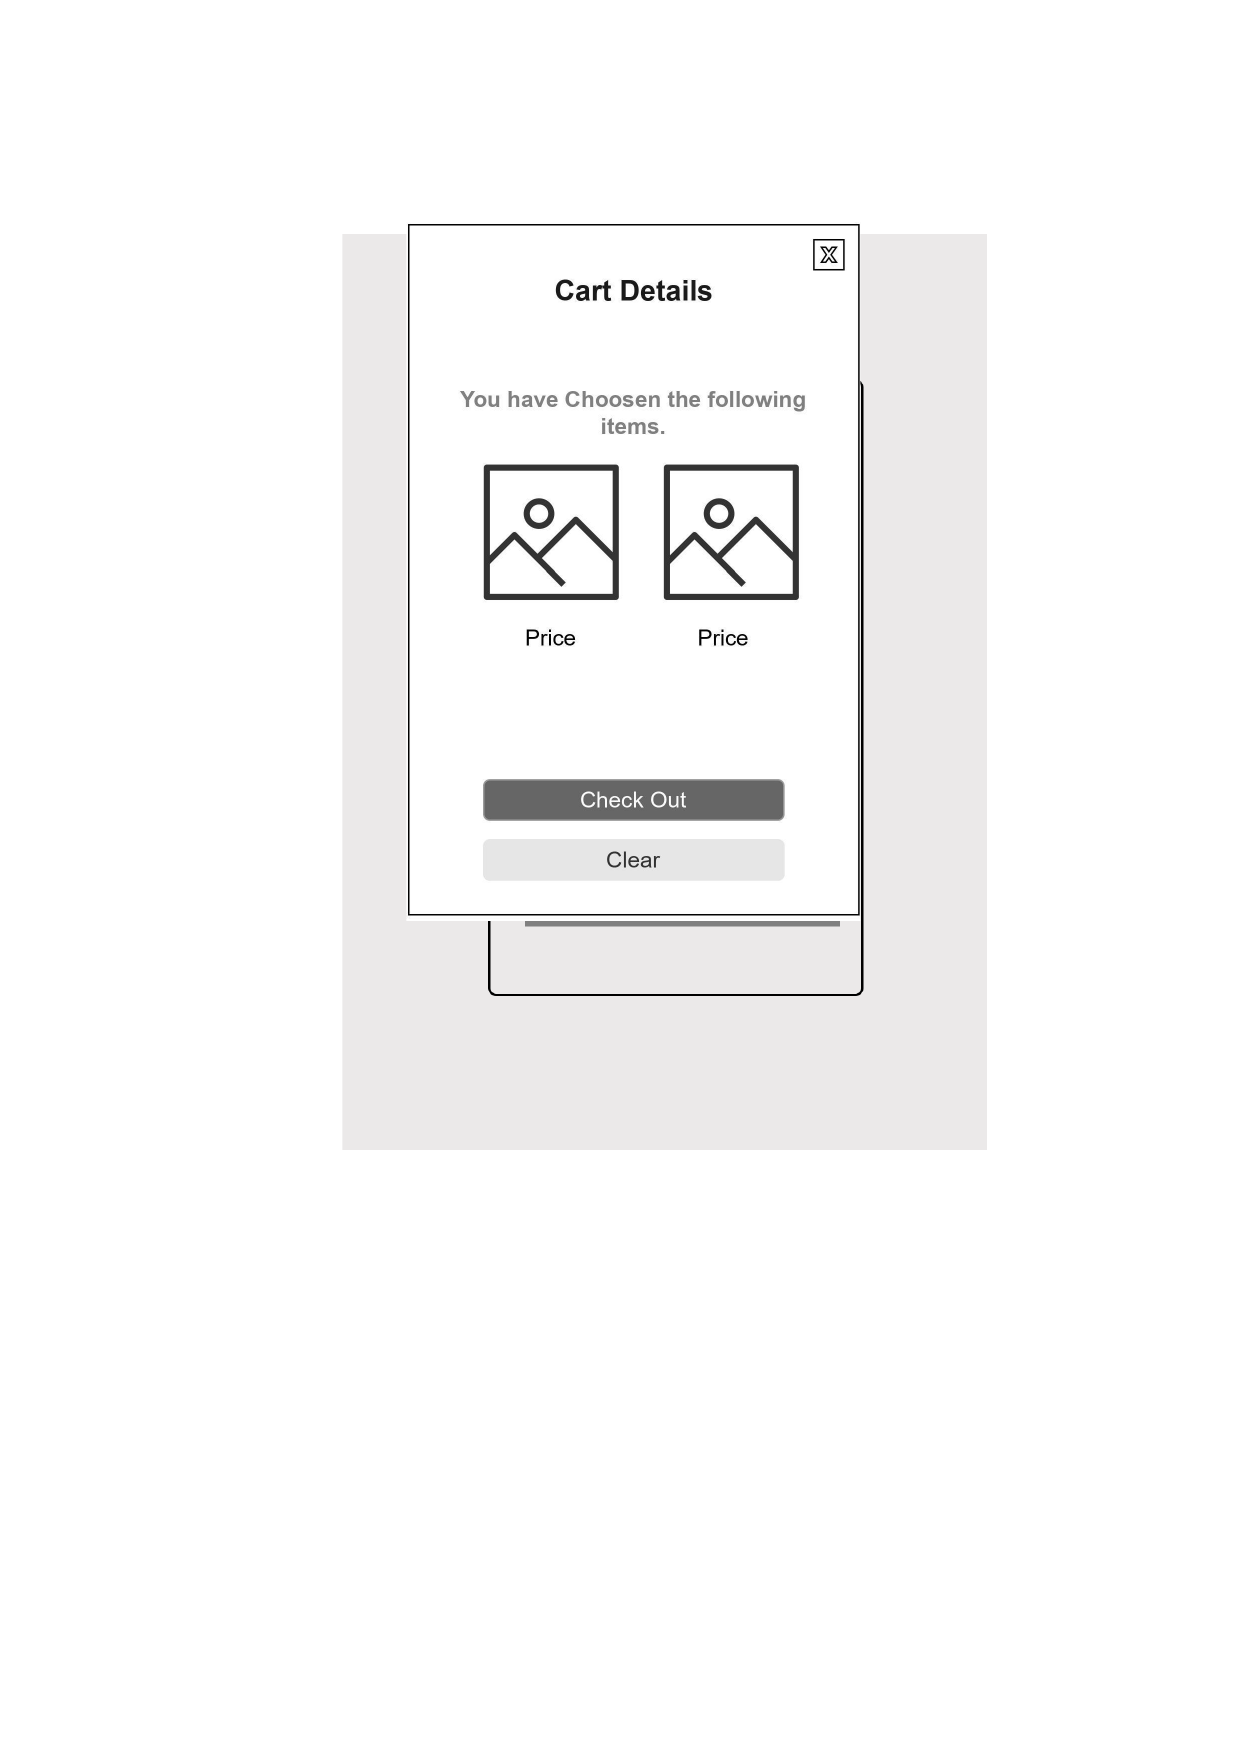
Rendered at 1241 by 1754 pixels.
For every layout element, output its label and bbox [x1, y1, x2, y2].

picture [342, 222, 987, 1150]
